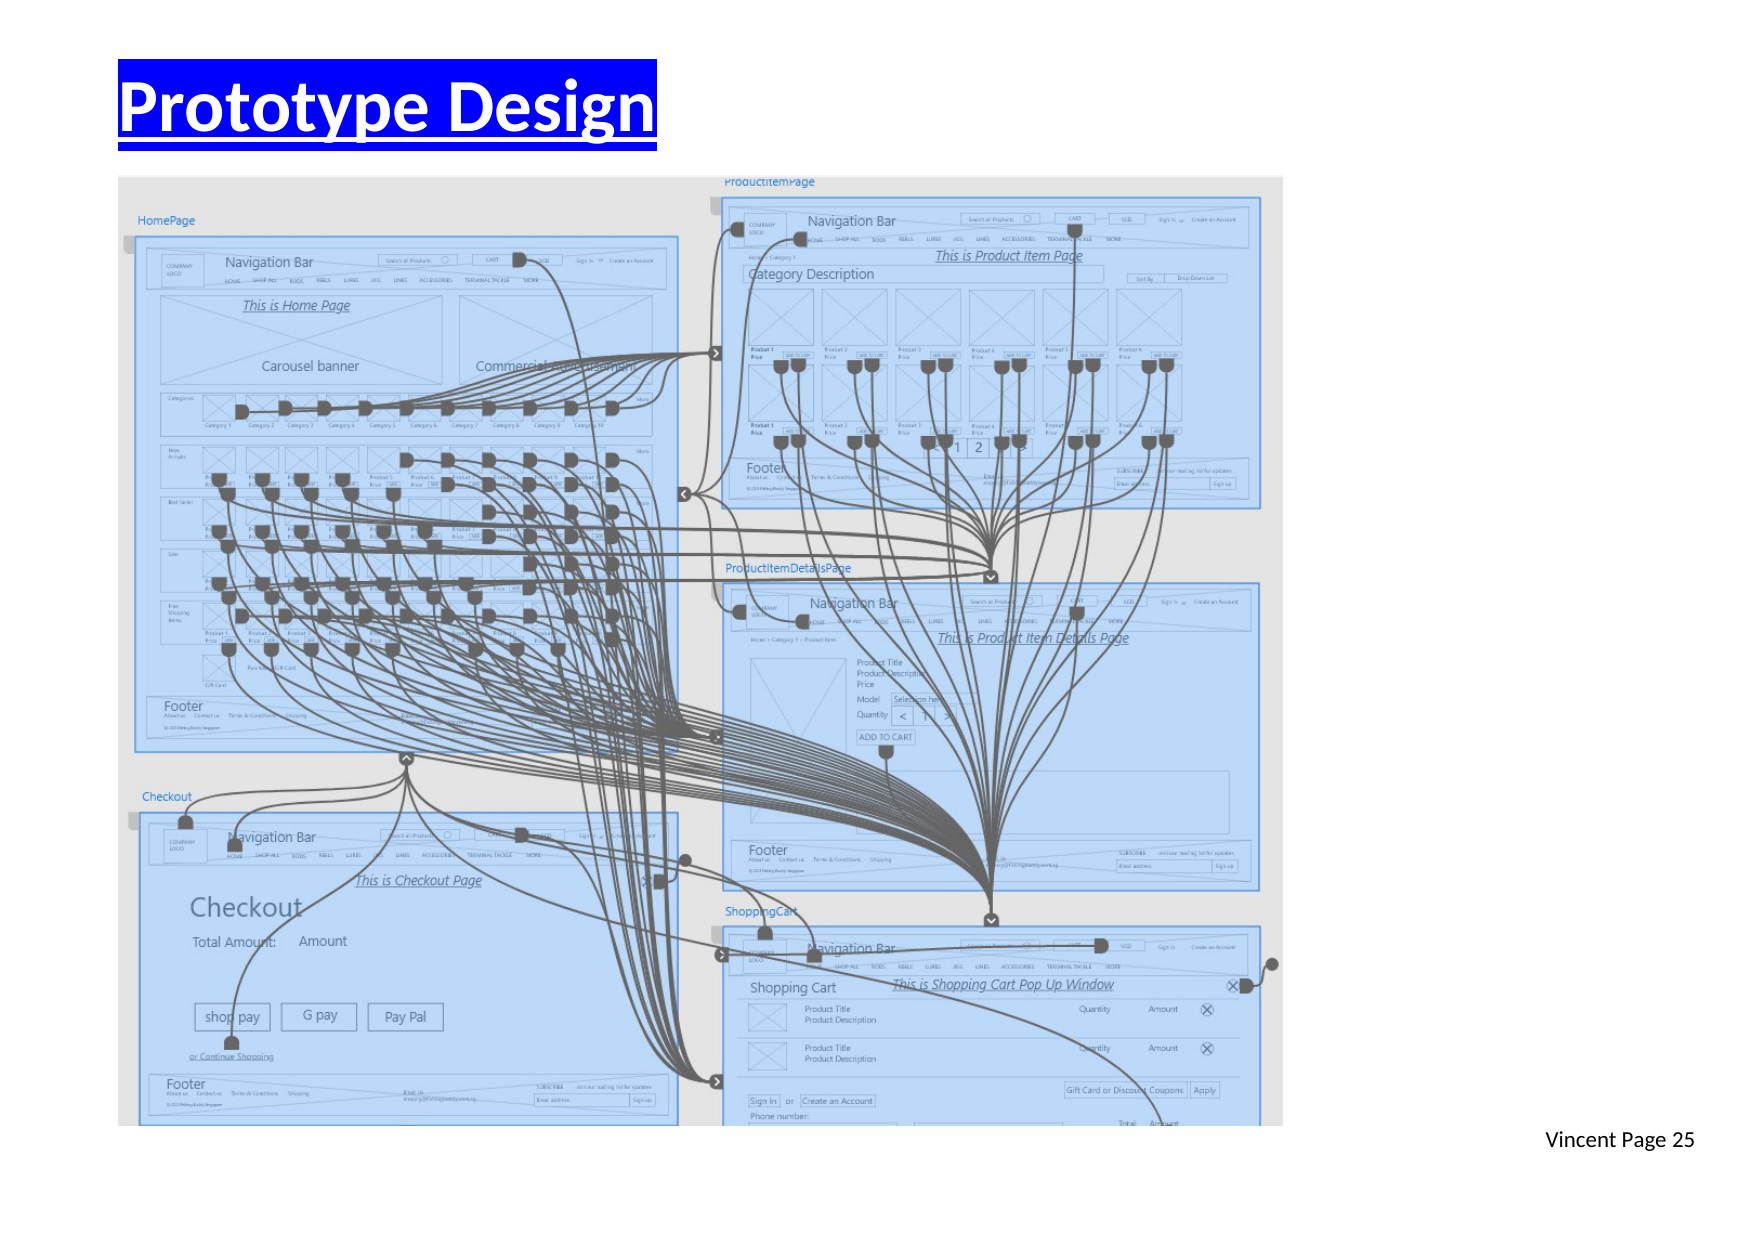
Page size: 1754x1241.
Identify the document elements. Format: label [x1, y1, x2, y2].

picture [118, 175, 1283, 1126]
